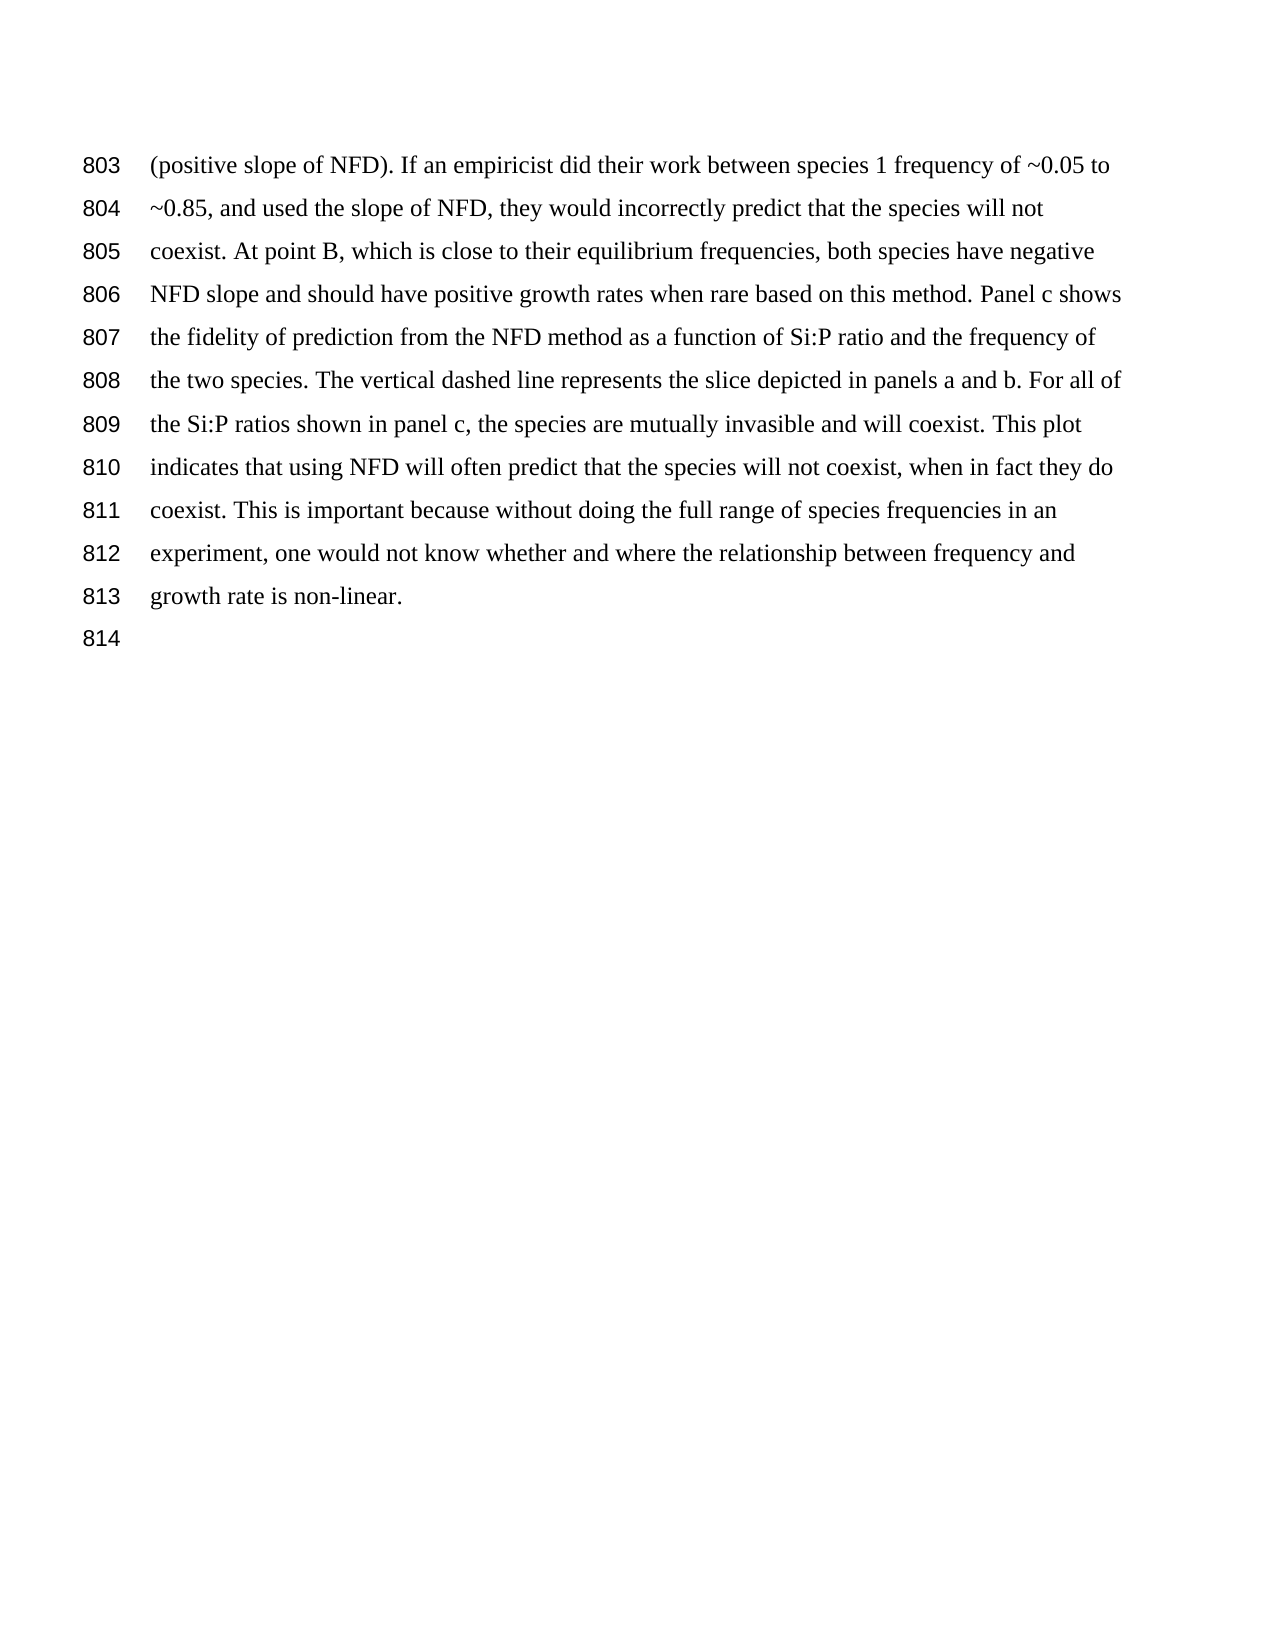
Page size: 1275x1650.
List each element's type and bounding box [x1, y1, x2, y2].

text [150, 150, 1125, 610]
